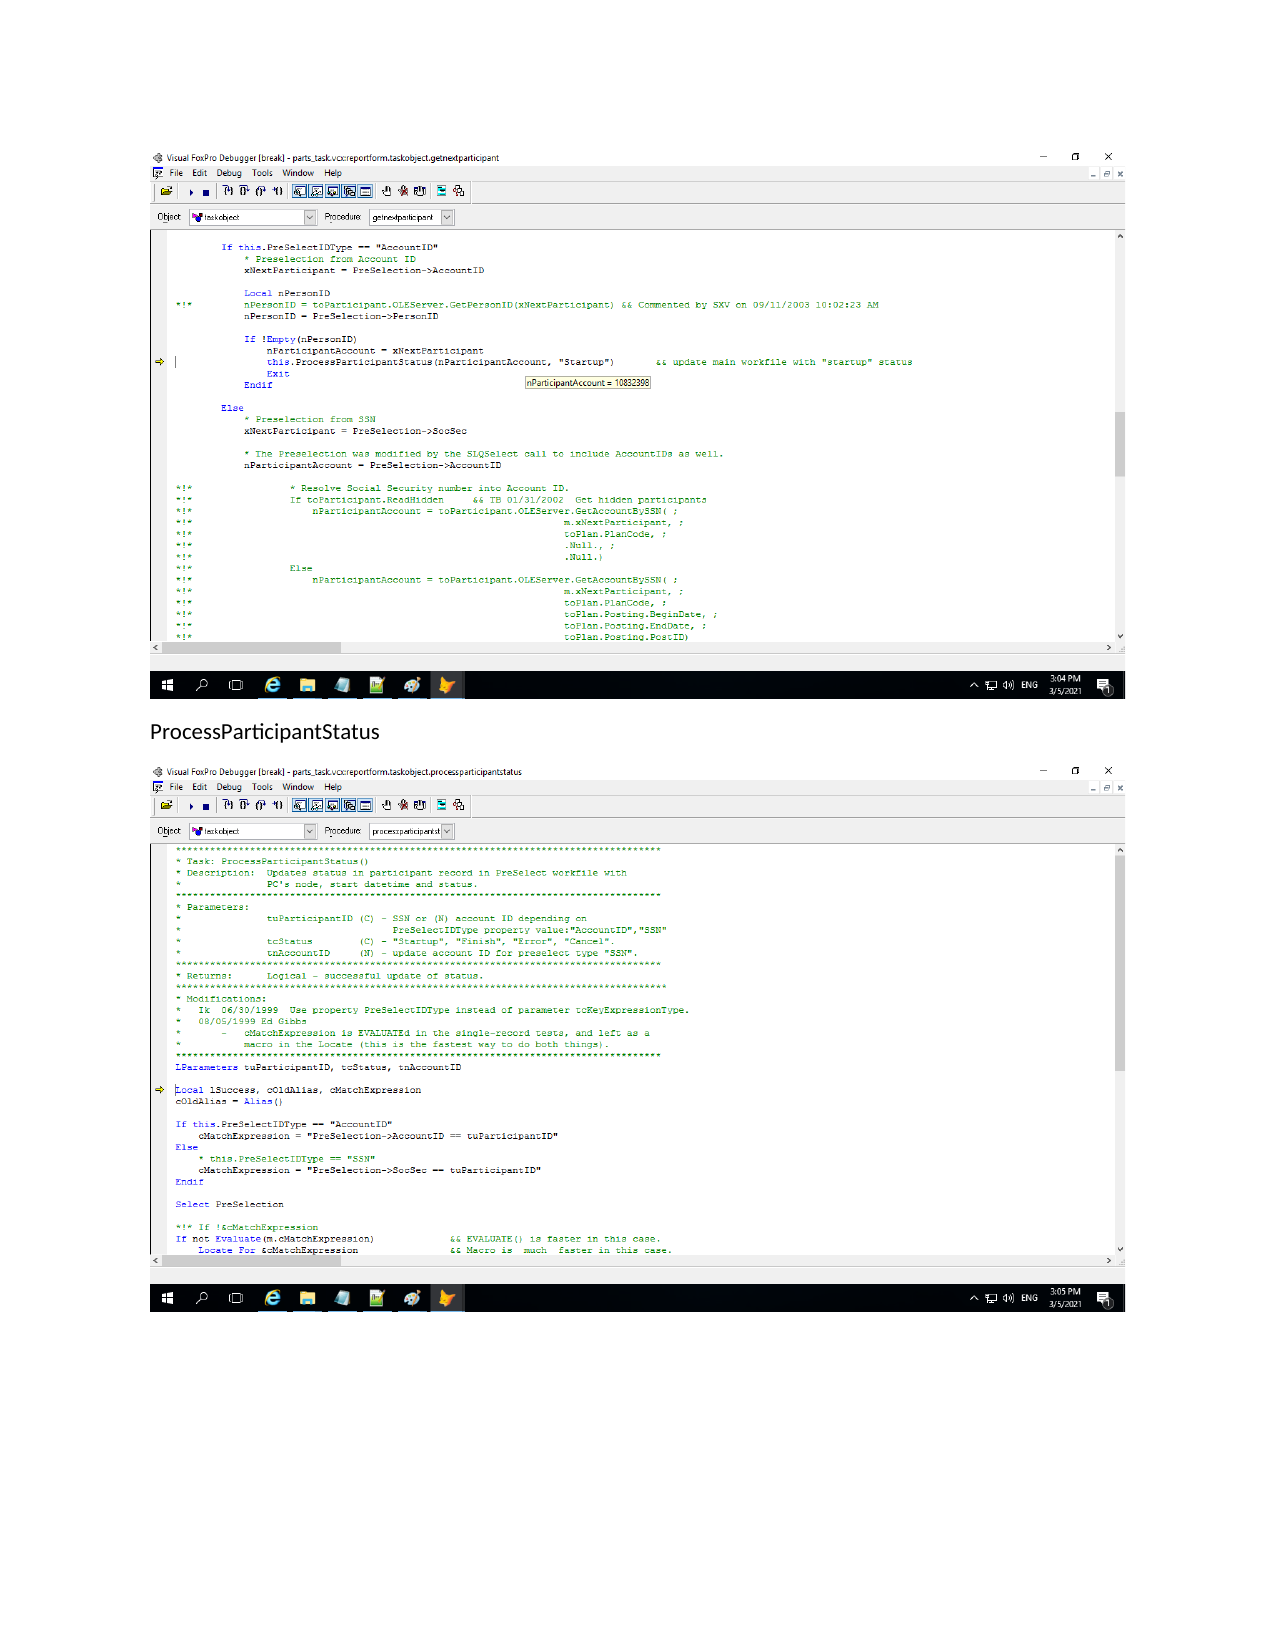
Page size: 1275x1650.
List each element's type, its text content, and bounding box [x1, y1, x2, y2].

picture [150, 150, 1125, 699]
picture [150, 763, 1125, 1312]
text ProcessParticipantStatus [150, 717, 1125, 745]
